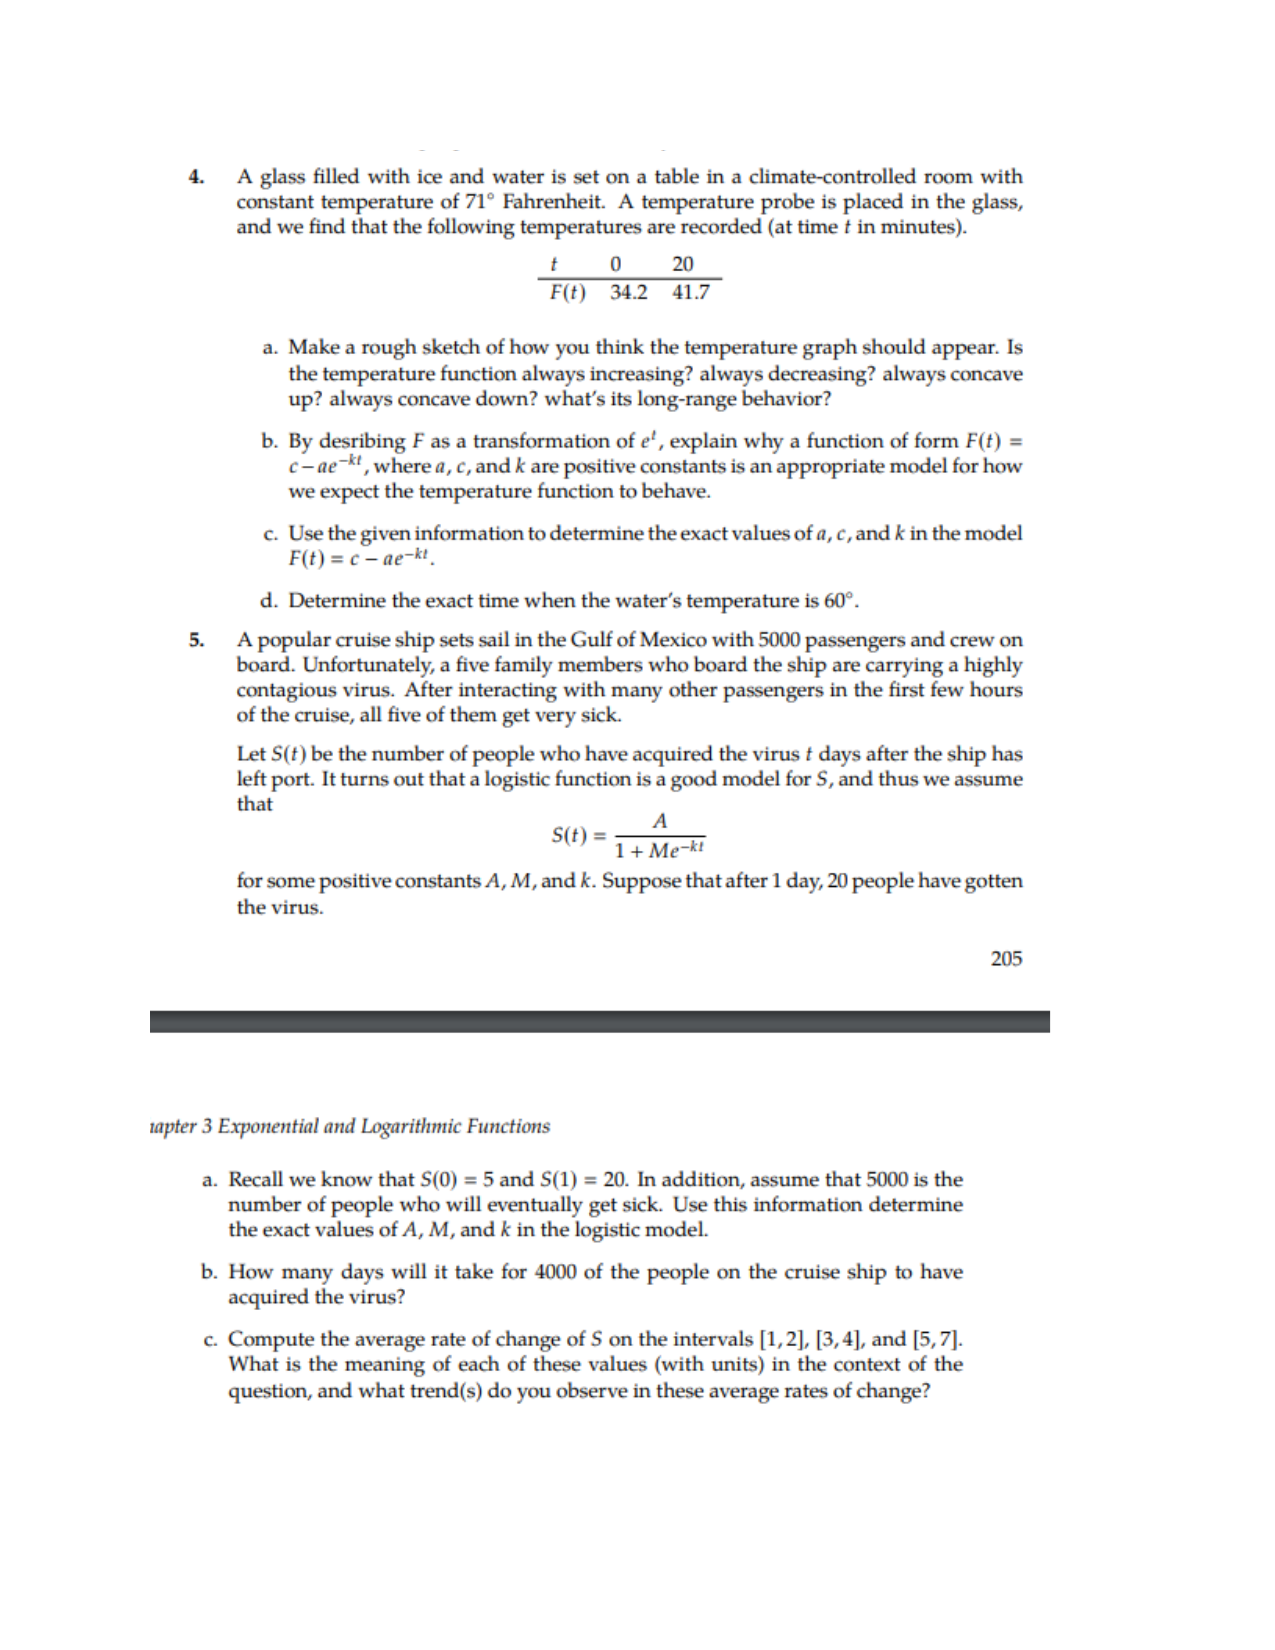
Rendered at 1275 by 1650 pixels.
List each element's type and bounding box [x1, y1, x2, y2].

picture [150, 150, 1050, 1407]
